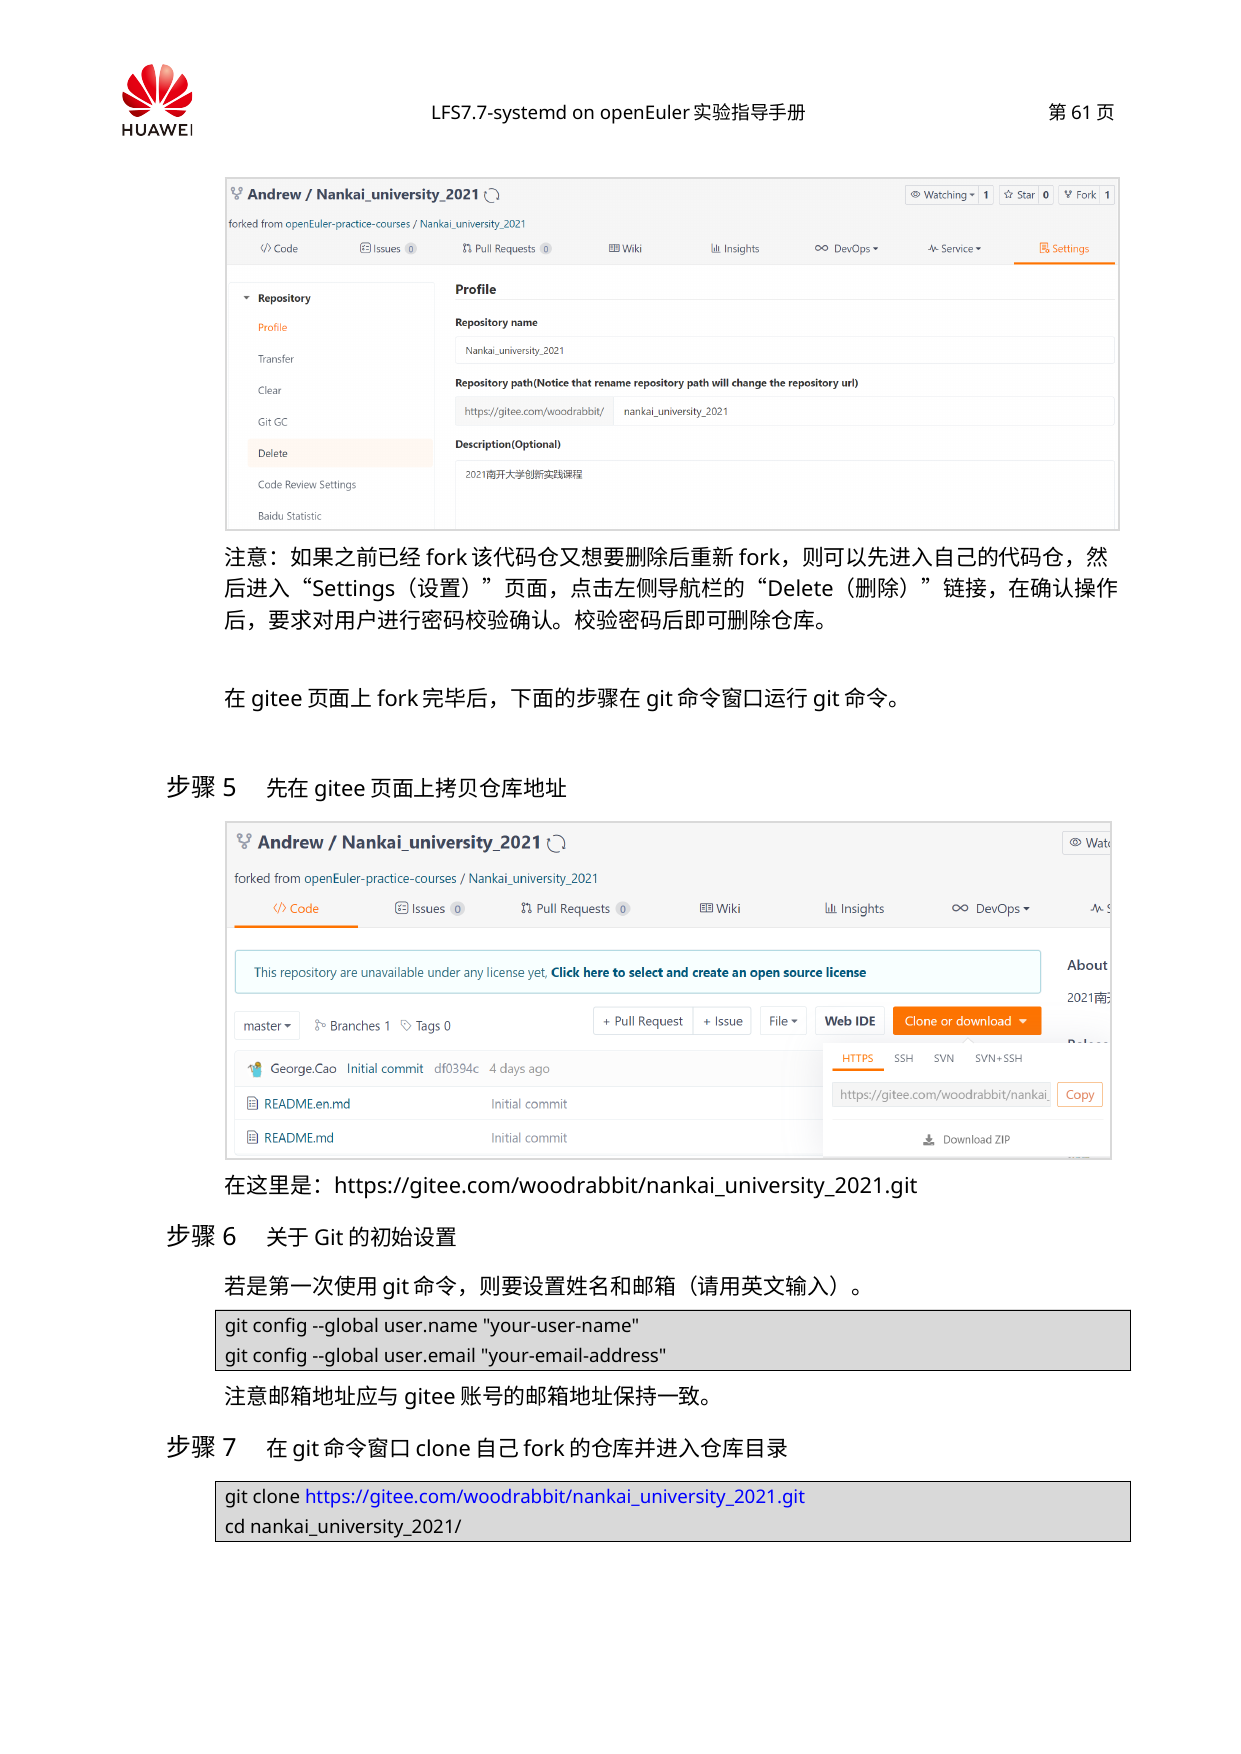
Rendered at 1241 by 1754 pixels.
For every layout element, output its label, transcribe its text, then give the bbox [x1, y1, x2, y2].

text 在git命令窗口clone自己fork的仓库并进入仓库目录 [236, 1428, 1122, 1464]
text cd nankai_university_2021/ [216, 1510, 1130, 1541]
text 先在gitee页面上拷贝仓库地址 [236, 768, 1122, 804]
text git clone https://gitee.com/woodrabbit/nankai_university_2021.git [216, 1482, 1130, 1509]
picture [122, 64, 193, 136]
text 注意邮箱地址应与gitee账号的邮箱地址保持一致。 [224, 1379, 1122, 1411]
text 在这里是：https://gitee.com/woodrabbit/nankai_university_2021.git [224, 1168, 1122, 1200]
picture [227, 823, 1110, 1158]
text git config --global user.name "your-user-name" [216, 1311, 1130, 1338]
text 在gitee页面上fork完毕后，下面的步骤在git命令窗口运行git命令。 [224, 681, 1122, 713]
text git config --global user.email "your-email-address" [216, 1339, 1130, 1370]
text 注意：如果之前已经fork该代码仓又想要删除后重新fork，则可以先进入自己的代码仓，然后进入“Settings（设置）”页面，点击左侧导航栏的“Delete（删除）”链接，在确认操作后，要求对用户进行密码校验确认。校验密码后即可删除仓库。 [224, 539, 1122, 635]
text 关于Git的初始设置 [236, 1216, 1122, 1253]
text 若是第一次使用git命令，则要设置姓名和邮箱（请用英文输入）。 [224, 1269, 1122, 1301]
picture [227, 179, 1118, 529]
